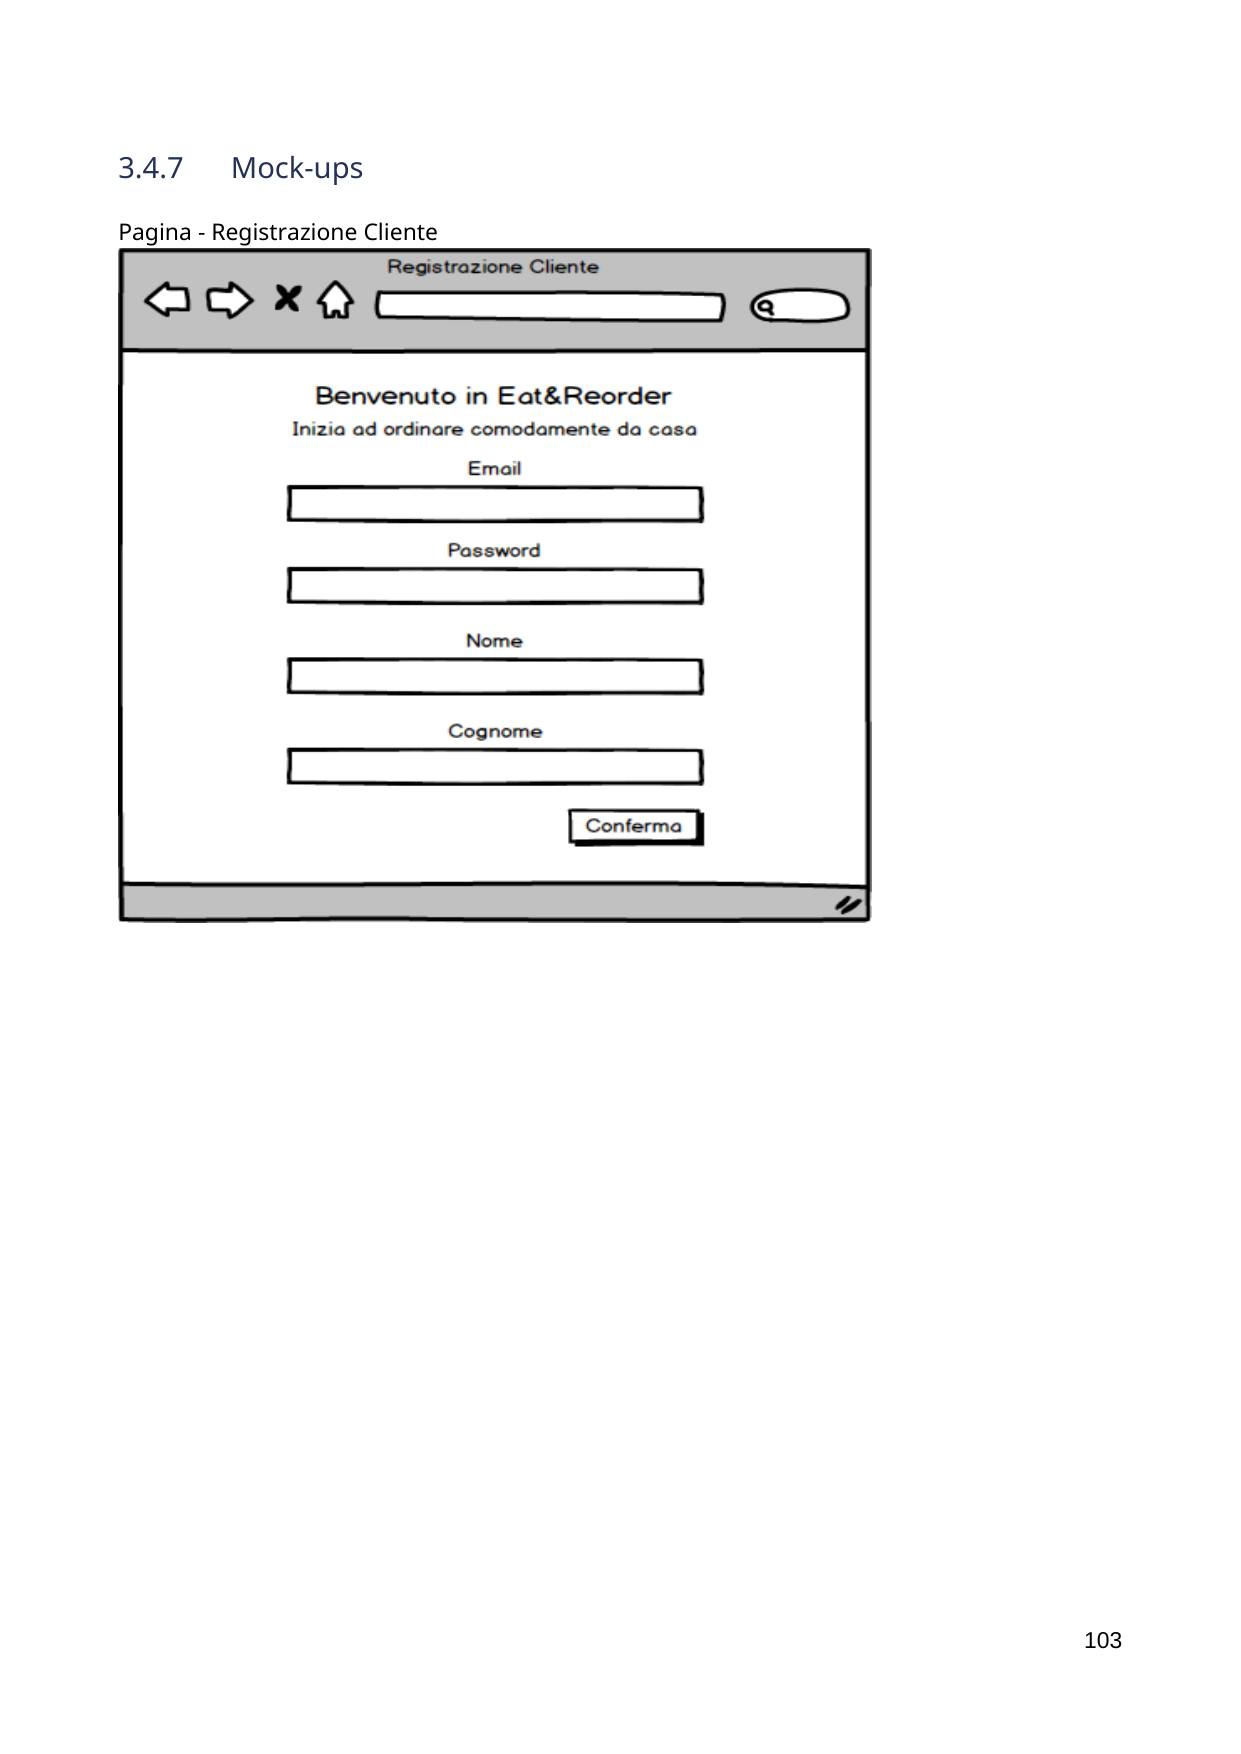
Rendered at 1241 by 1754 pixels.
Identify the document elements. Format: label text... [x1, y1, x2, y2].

subtitle Mock-ups [118, 148, 1122, 187]
picture [118, 248, 872, 923]
